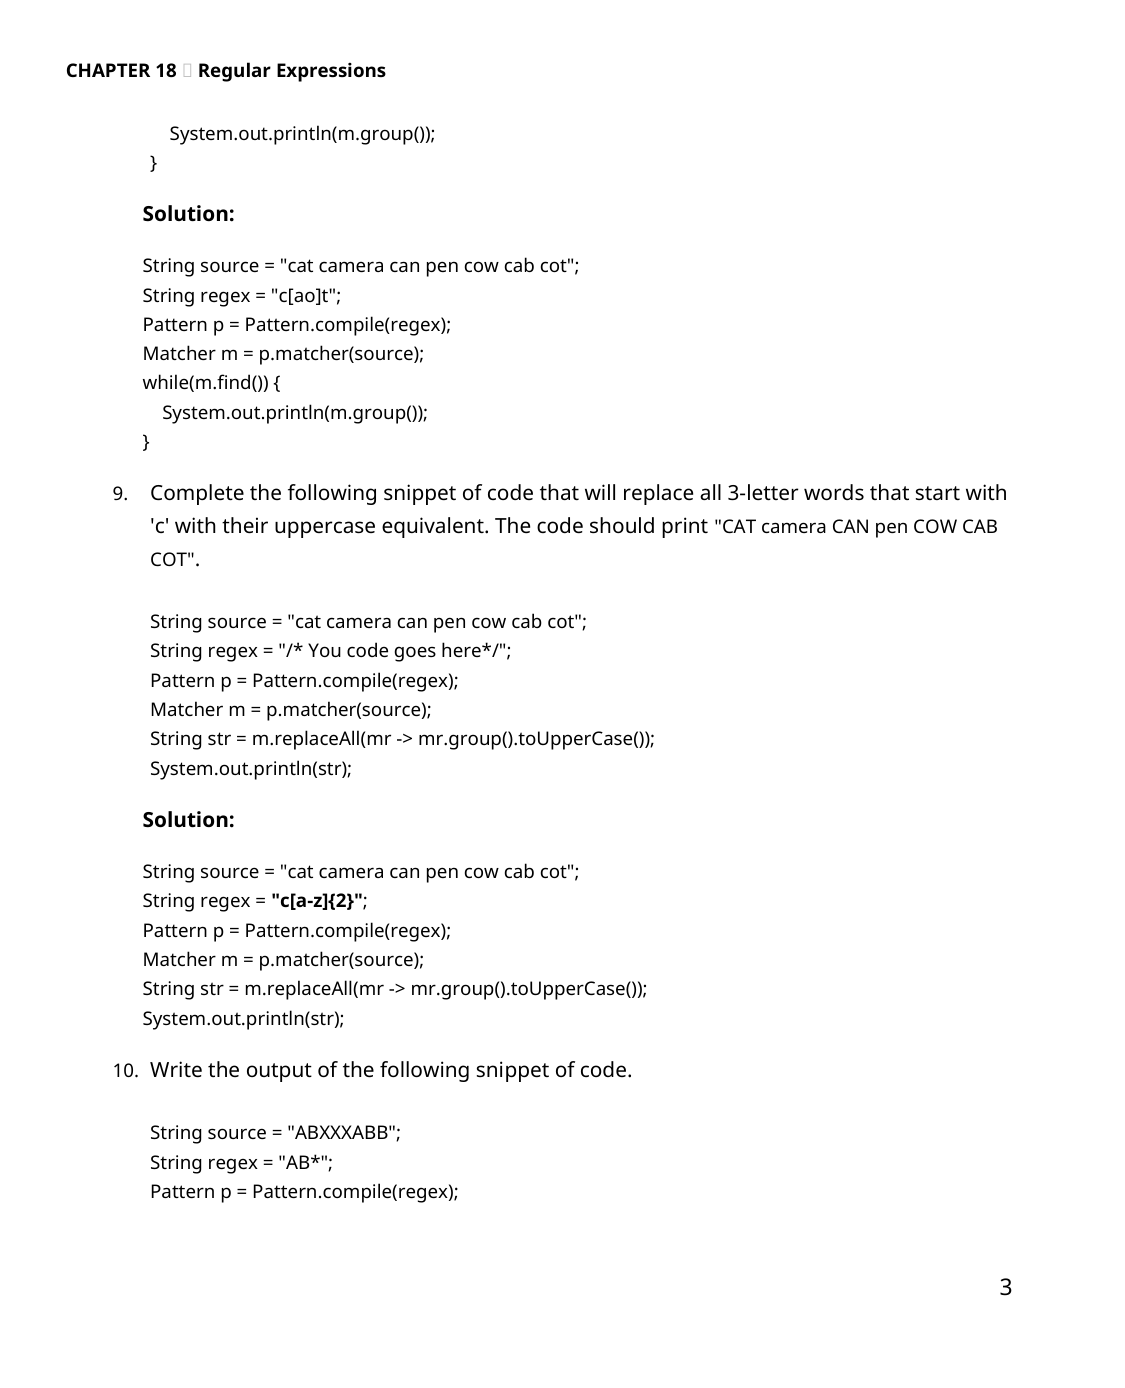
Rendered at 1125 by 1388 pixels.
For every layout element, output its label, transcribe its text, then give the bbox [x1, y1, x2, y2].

text while(m.find()) { [142, 370, 982, 395]
text String regex = "c[ao]t"; [142, 282, 982, 308]
text String source = "cat camera can pen cow cab cot"; [142, 858, 982, 884]
text String source = "cat camera can pen cow cab cot"; [142, 253, 982, 278]
text Pattern p = Pattern.compile(regex); [142, 311, 982, 337]
text Matcher m = p.matcher(source); [142, 946, 982, 972]
text Solution: [142, 805, 982, 833]
text Matcher m = p.matcher(source); [142, 341, 982, 366]
text } [142, 428, 982, 454]
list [150, 120, 1012, 175]
text Solution: [142, 199, 982, 228]
text String regex = "c[a-z]{2}"; [142, 888, 982, 913]
text System.out.println(m.group()); [142, 399, 982, 425]
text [112, 1055, 1012, 1204]
text Pattern p = Pattern.compile(regex); [142, 917, 982, 942]
text String str = m.replaceAll(mr -> mr.group().toUpperCase()); [142, 976, 982, 1001]
text Complete the following snippet of code that will replace all 3-letter words that start with 'c' with their uppercase equivalent. The code should print "CAT camera CAN pen COW CAB COT". String source = "cat camera can pen cow cab cot"; String regex = "/* You code goes here*/"; Pattern p = Pattern.compile(regex); Matcher m = p.matcher(source); String str = m.replaceAll(mr -> mr.group().toUpperCase()); System.out.println(str); [112, 478, 1012, 780]
text System.out.println(str); [142, 1005, 982, 1030]
